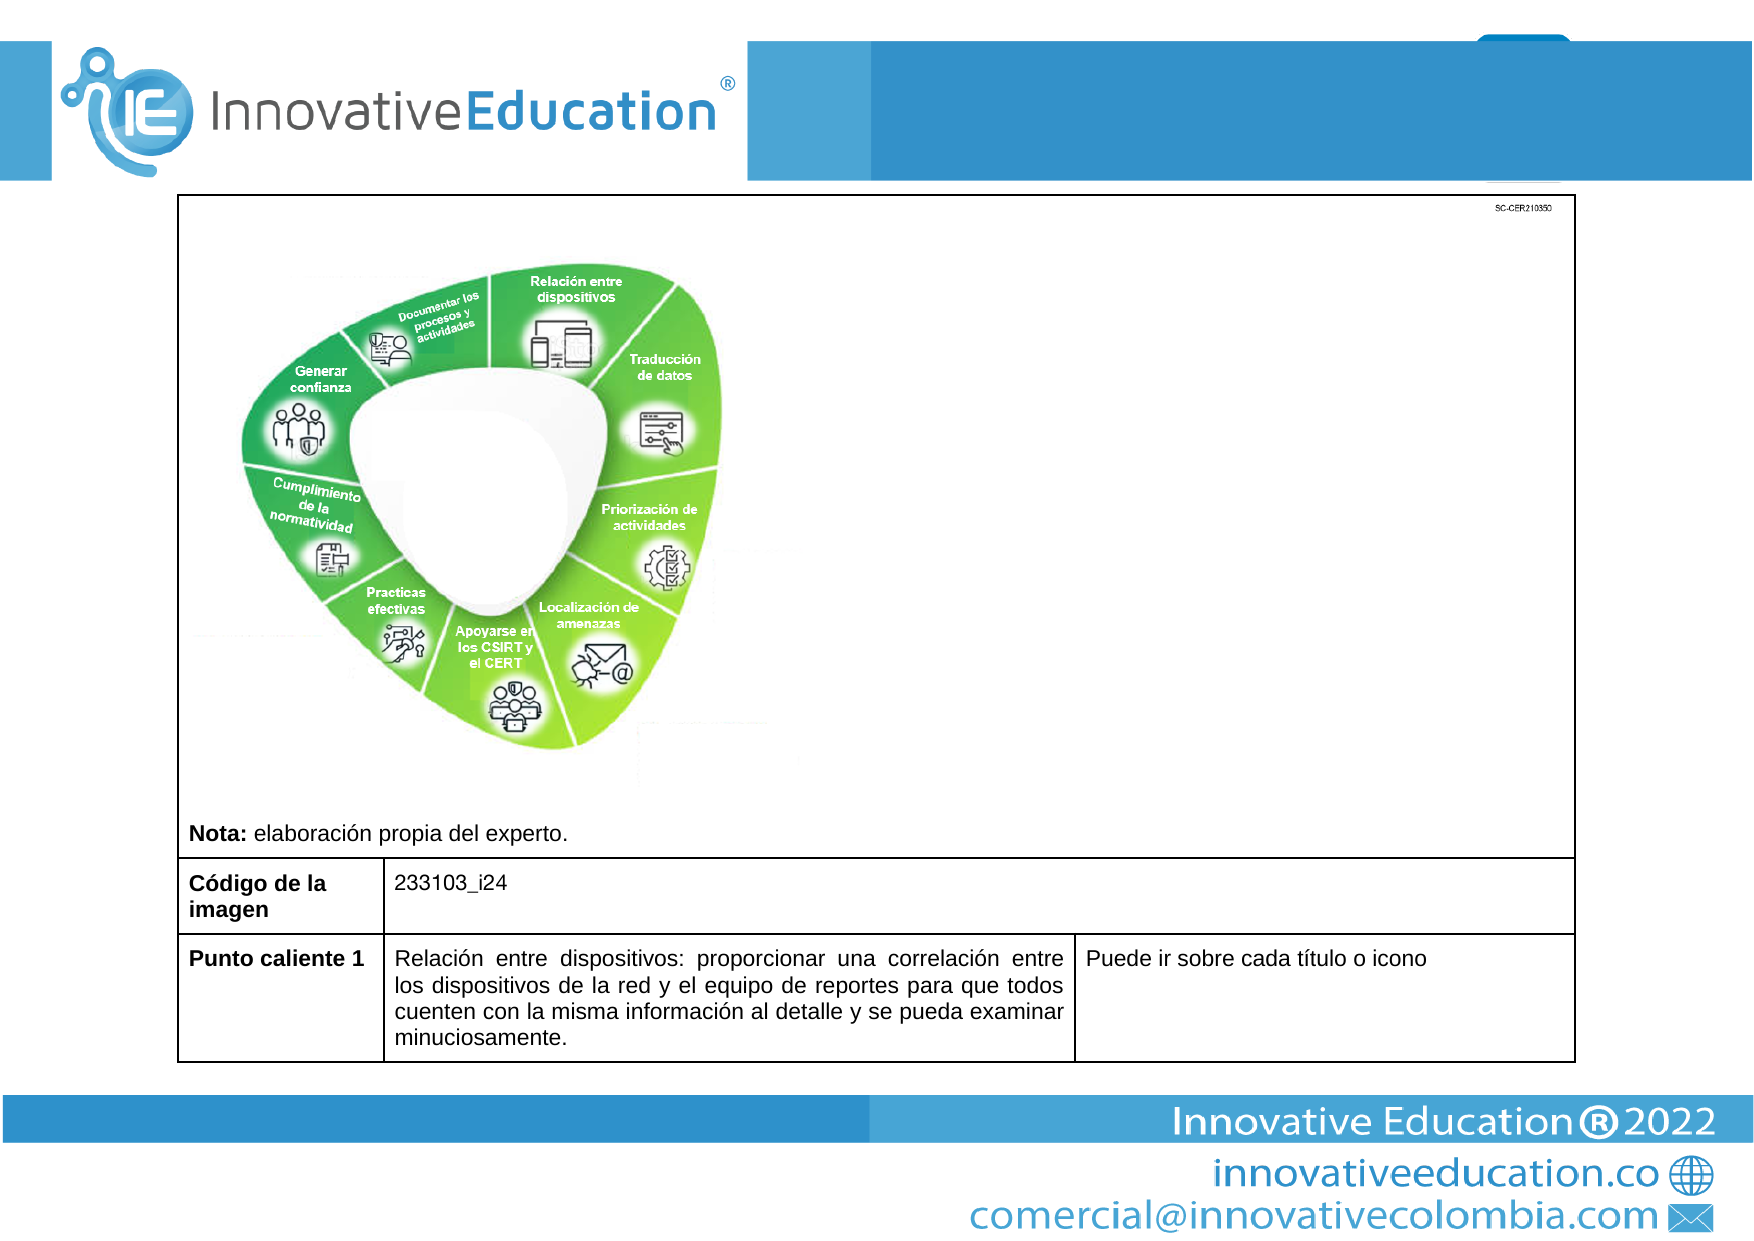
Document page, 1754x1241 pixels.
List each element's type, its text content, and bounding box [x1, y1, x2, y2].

picture [0, 28, 1752, 194]
table_cell Código de la imagen [179, 859, 383, 933]
table_cell Puede ir sobre cada título o icono [1076, 935, 1574, 1061]
table_cell Relación entre dispositivos: proporcionar una correlación entre los dispositivos de la red y el equipo de reportes para que todos cuenten con la misma información al detalle y se pueda examinar minuciosamente. [385, 935, 1074, 1061]
table_cell 233103_i24 [385, 859, 1574, 933]
picture [188, 206, 803, 821]
table_cell Punto caliente 1 [179, 935, 383, 1061]
table_cell Características de un sistema de monitoreo Nota: elaboración propia del experto. [179, 196, 1574, 857]
picture [2, 1093, 1754, 1239]
